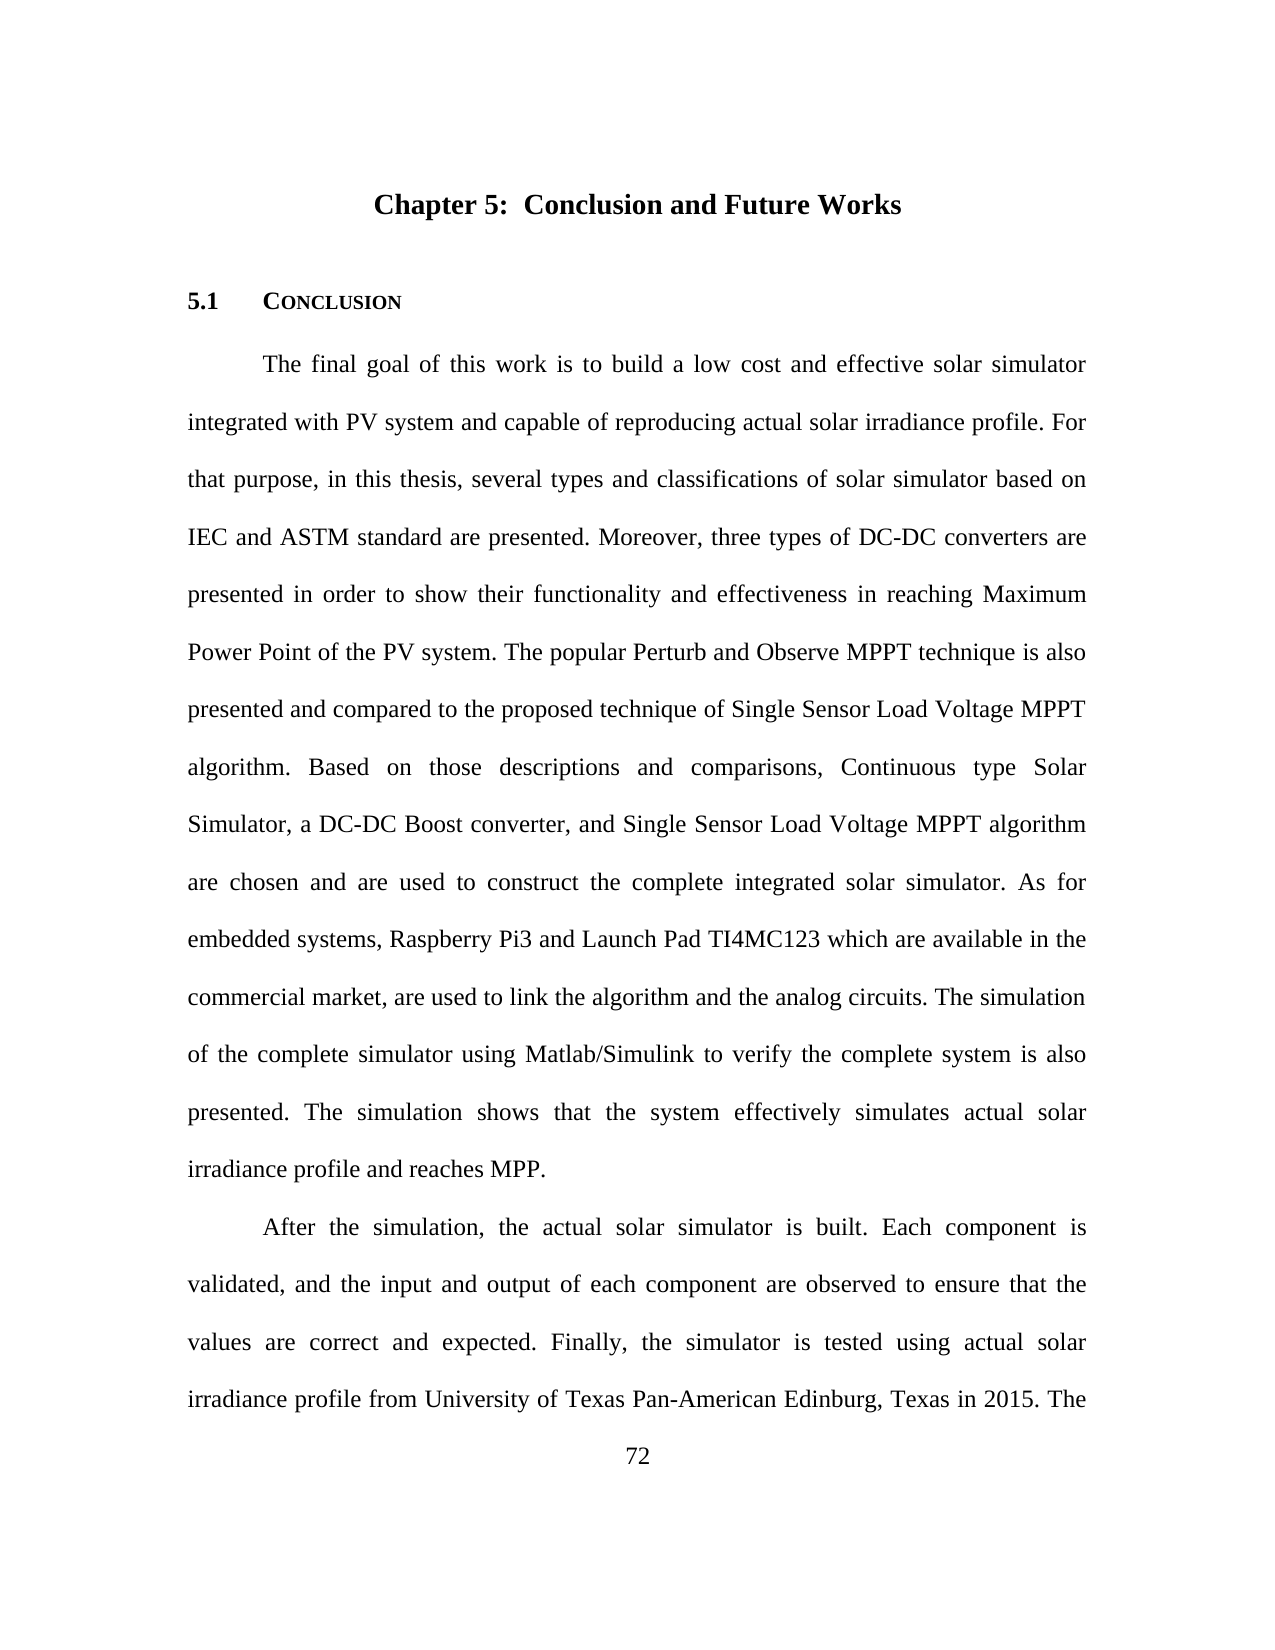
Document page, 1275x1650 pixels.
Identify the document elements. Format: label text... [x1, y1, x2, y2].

text The final goal of this work is to build a low cost and effective solar simulator integrated with PV system and capable of reproducing actual solar irradiance profile. For that purpose, in this thesis, several types and classifications of solar simulator based on IEC and ASTM standard are presented. Moreover, three types of DC-DC converters are presented in order to show their functionality and effectiveness in reaching Maximum Power Point of the PV system. The popular Perturb and Observe MPPT technique is also presented and compared to the proposed technique of Single Sensor Load Voltage MPPT algorithm. Based on those descriptions and comparisons, Continuous type Solar Simulator, a DC-DC Boost converter, and Single Sensor Load Voltage MPPT algorithm are chosen and are used to construct the complete integrated solar simulator. As for embedded systems, Raspberry Pi3 and Launch Pad TI4MC123 which are available in the commercial market, are used to link the algorithm and the analog circuits. The simulation of the complete simulator using Matlab/Simulink to verify the complete system is also presented. The simulation shows that the system effectively simulates actual solar irradiance profile and reaches MPP. [187, 349, 1087, 1183]
subtitle Conclusion and Future Works [187, 187, 1087, 221]
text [187, 1212, 1087, 1413]
subtitle Conclusion [187, 286, 1087, 314]
